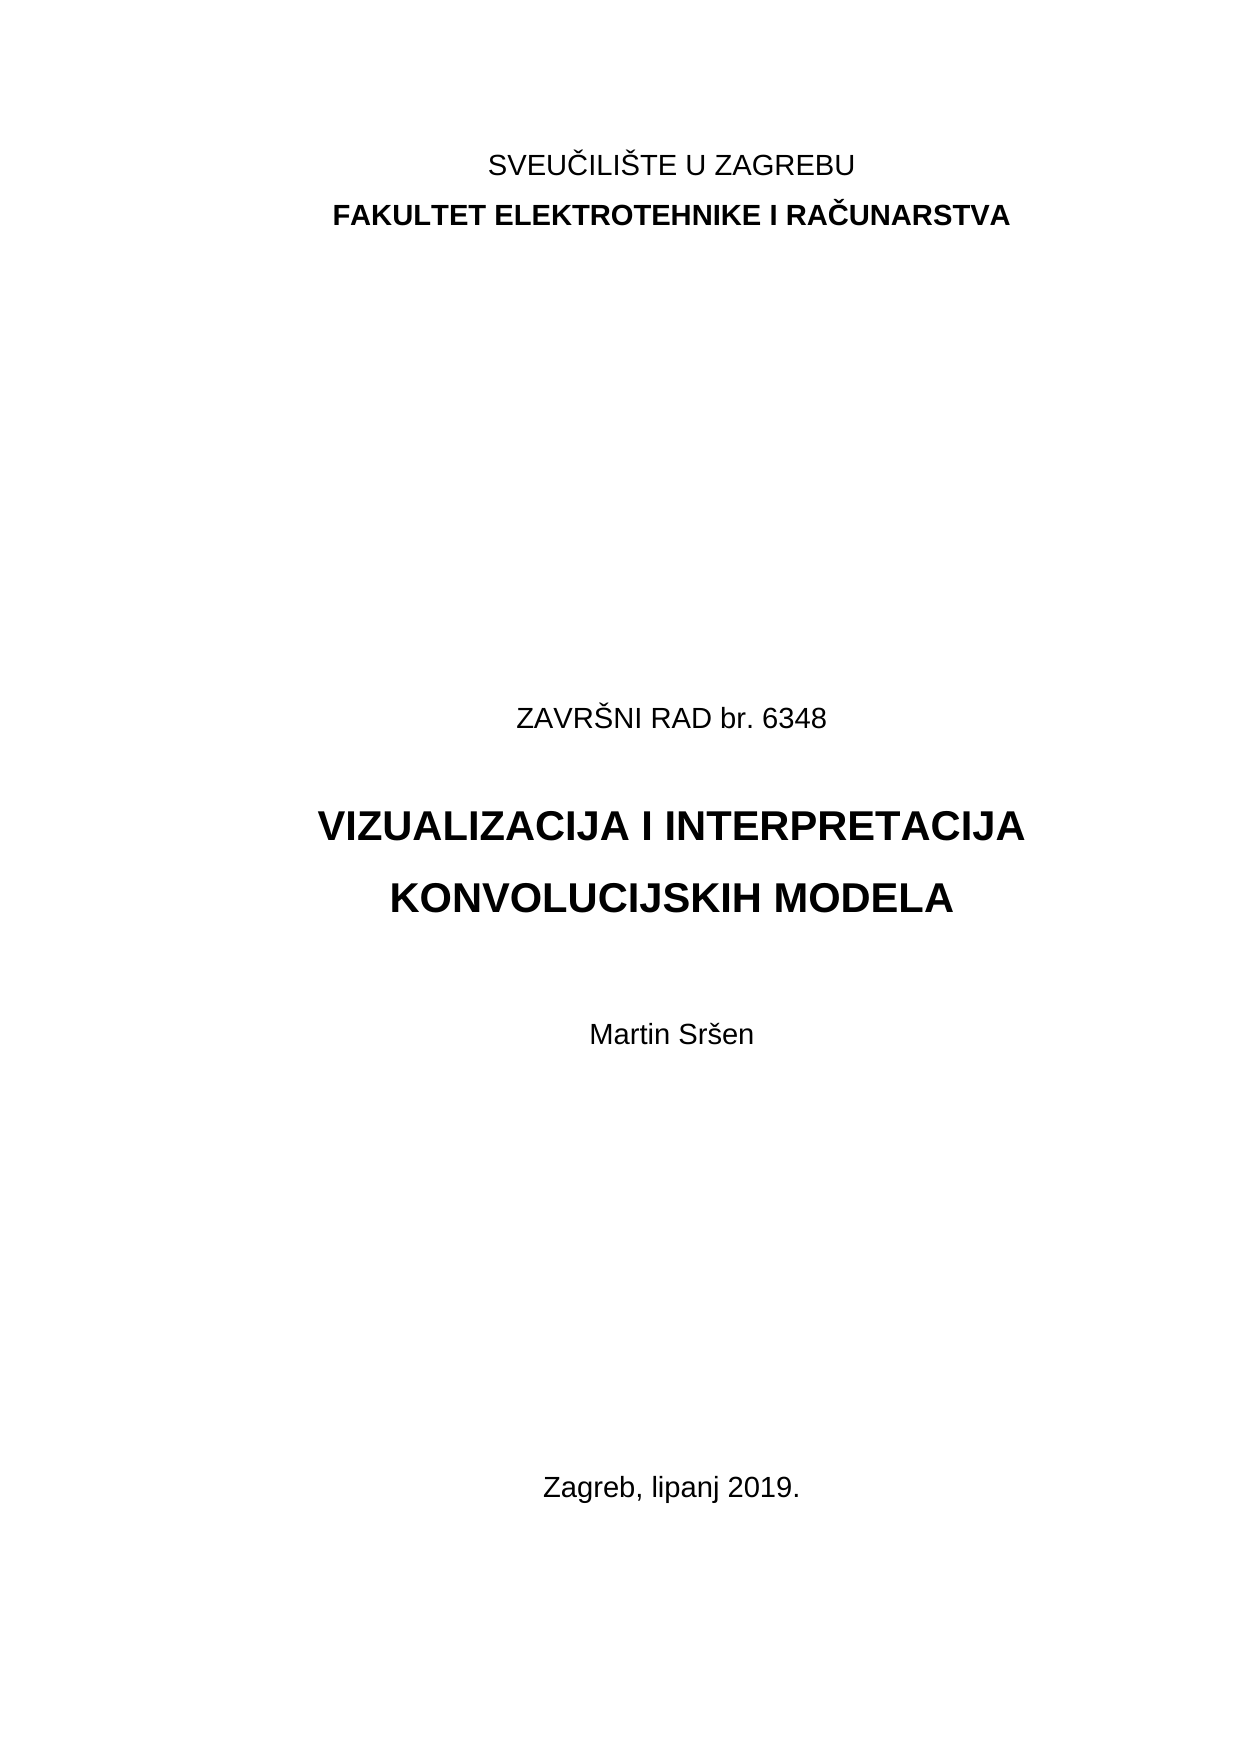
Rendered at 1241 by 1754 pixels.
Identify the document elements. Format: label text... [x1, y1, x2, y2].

text Zagreb, lipanj 2019. [251, 1470, 1093, 1504]
text Martin Sršen [251, 1017, 1093, 1051]
text FAKULTET ELEKTROTEHNIKE I RAČUNARSTVA [251, 198, 1093, 231]
text VIZUALIZACIJA I INTERPRETACIJA KONVOLUCIJSKIH MODELA [251, 802, 1093, 921]
text SVEUČILIŠTE U ZAGREBU [251, 148, 1093, 181]
text ZAVRŠNI RAD br. 6348 [251, 701, 1093, 734]
